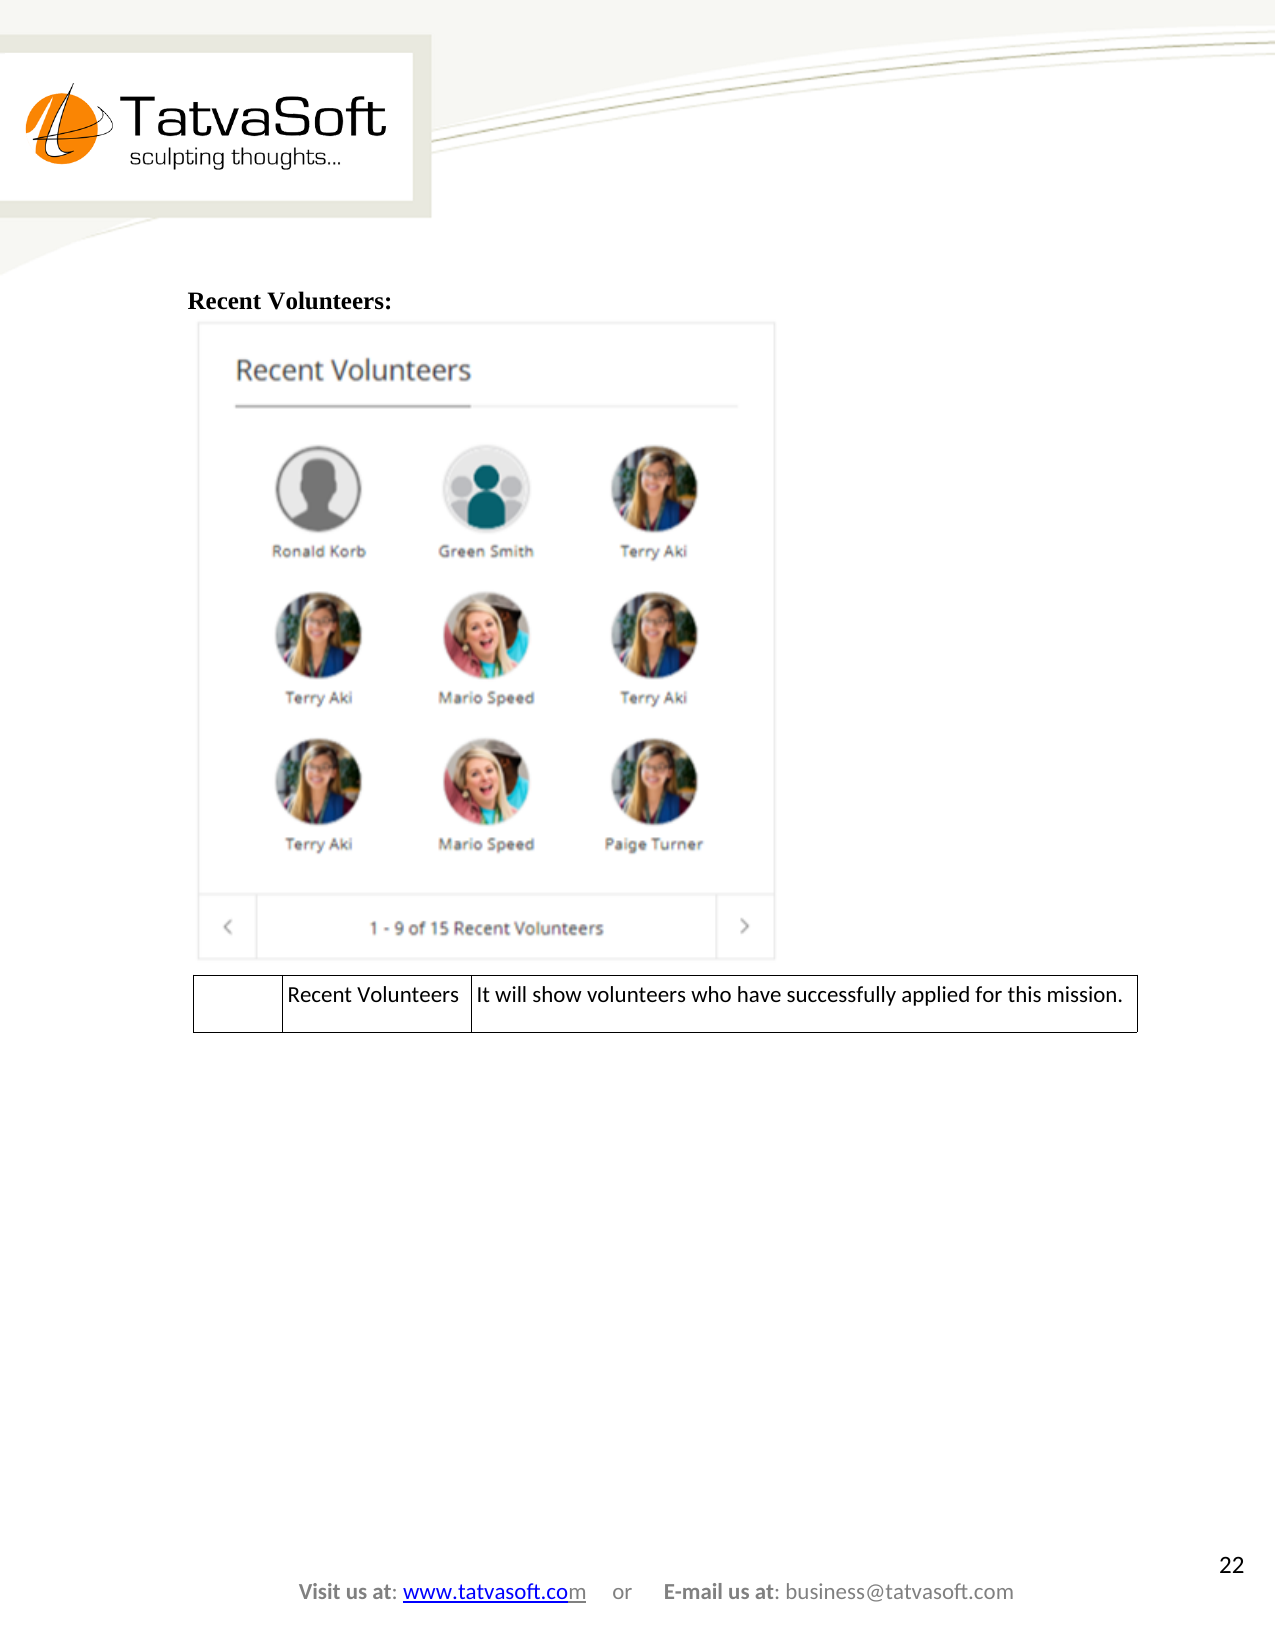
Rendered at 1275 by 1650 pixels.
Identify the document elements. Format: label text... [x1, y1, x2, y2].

picture [187, 314, 788, 975]
table_header Recent Volunteers [283, 976, 471, 1032]
table_header [194, 976, 282, 1032]
table_header It will show volunteers who have successfully applied for this mission. [472, 976, 1137, 1032]
text Recent Volunteers: [187, 286, 1162, 314]
picture [0, 0, 1275, 285]
